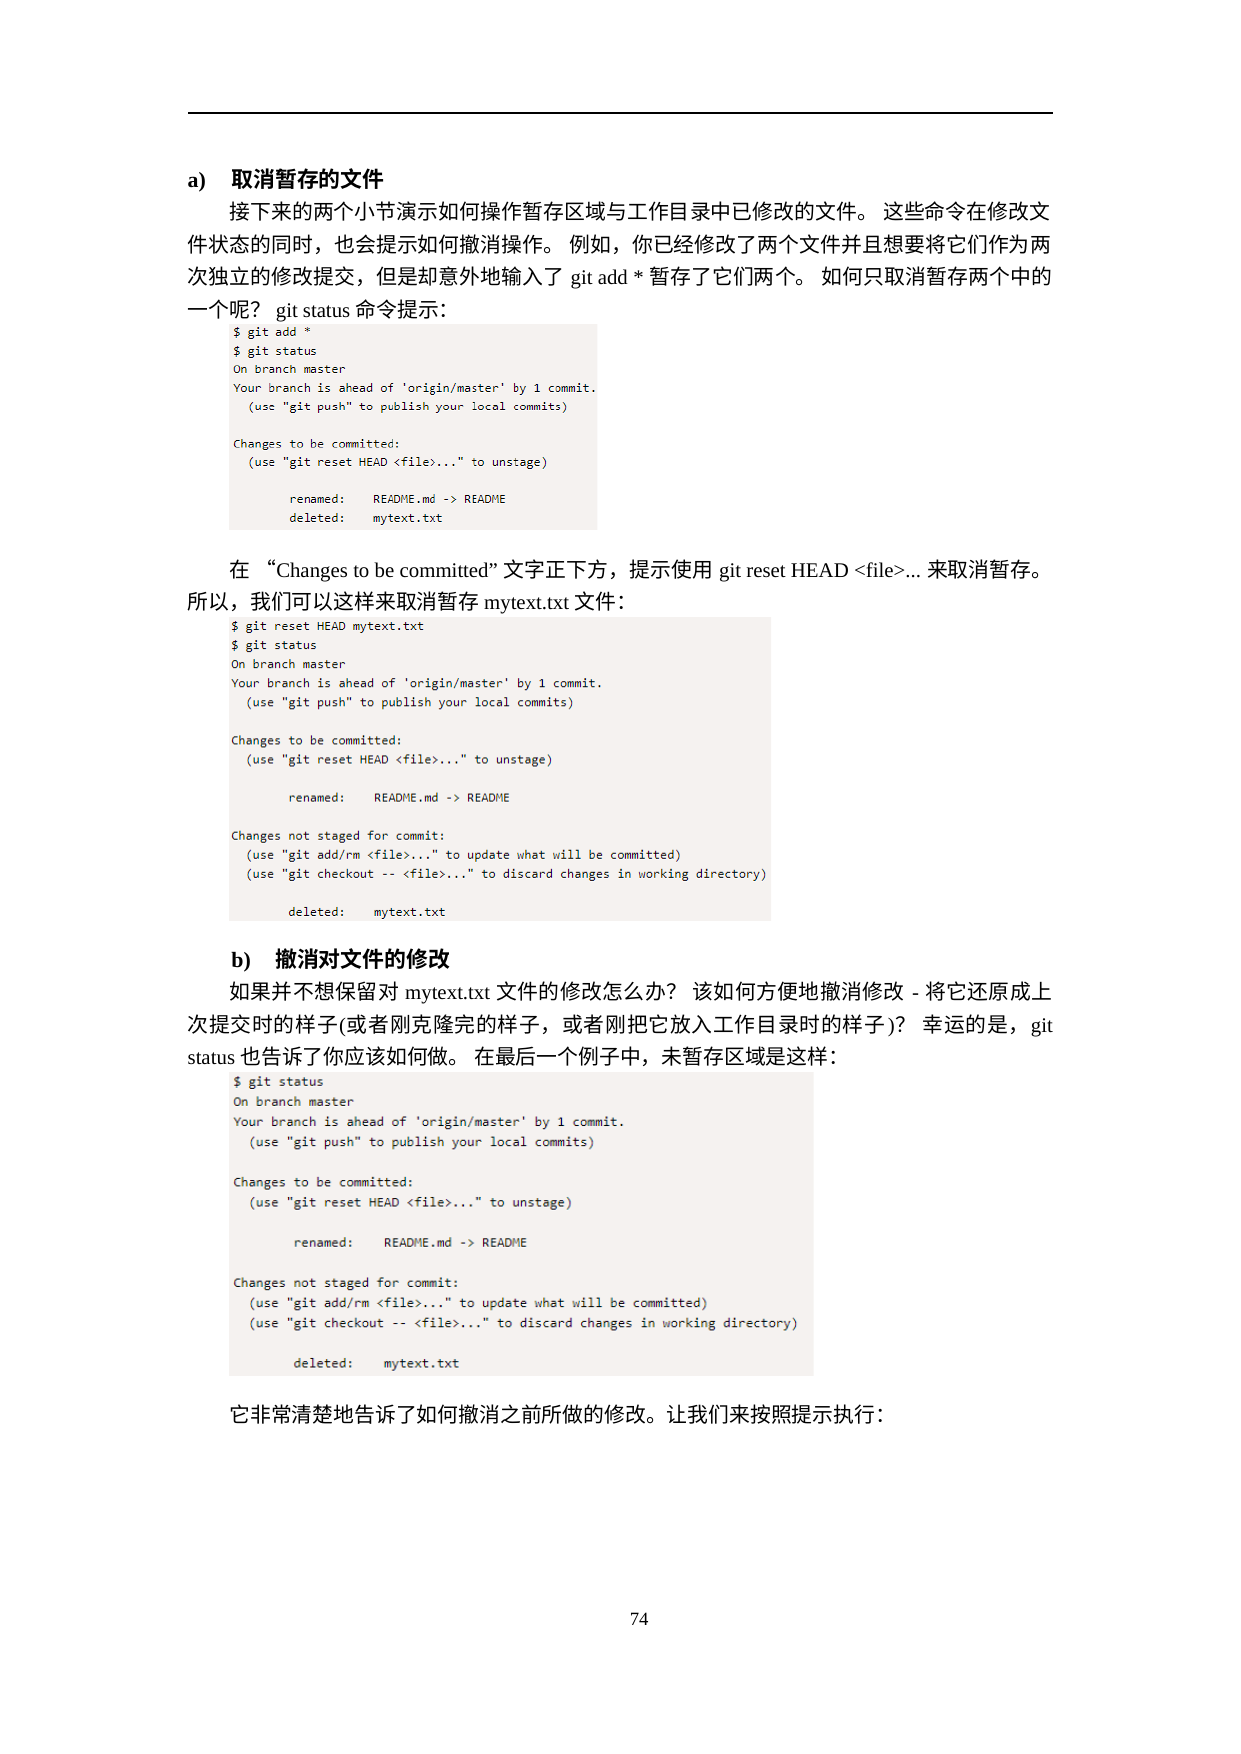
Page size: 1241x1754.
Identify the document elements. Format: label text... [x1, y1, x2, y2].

picture [229, 324, 598, 530]
text 在 “Changes to be committed” 文字正下方，提示使用 git reset HEAD <file>... 来取消暂存。 所以，我们可以这样来取消暂存 mytext.txt 文件： [187, 552, 1053, 617]
text 如果并不想保留对 mytext.txt 文件的修改怎么办？ 该如何方便地撤消修改 - 将它还原成上次提交时的样子(或者刚克隆完的样子，或者刚把它放入工作目录时的样子)？ 幸运的是，git status 也告诉了你应该如何做。 在最后一个例子中，未暂存区域是这样： [187, 974, 1053, 1072]
text 接下来的两个小节演示如何操作暂存区域与工作目录中已修改的文件。 这些命令在修改文件状态的同时，也会提示如何撤消操作。 例如，你已经修改了两个文件并且想要将它们作为两次独立的修改提交，但是却意外地输入了 git add * 暂存了它们两个。 如何只取消暂存两个中的一个呢？ git status 命令提示： [187, 194, 1053, 324]
subtitle 撤消对文件的修改 [231, 942, 1053, 974]
subtitle 取消暂存的文件 [187, 162, 1053, 194]
picture [229, 1072, 814, 1376]
picture [229, 617, 772, 921]
text 它非常清楚地告诉了如何撤消之前所做的修改。让我们来按照提示执行： [187, 1397, 1053, 1429]
